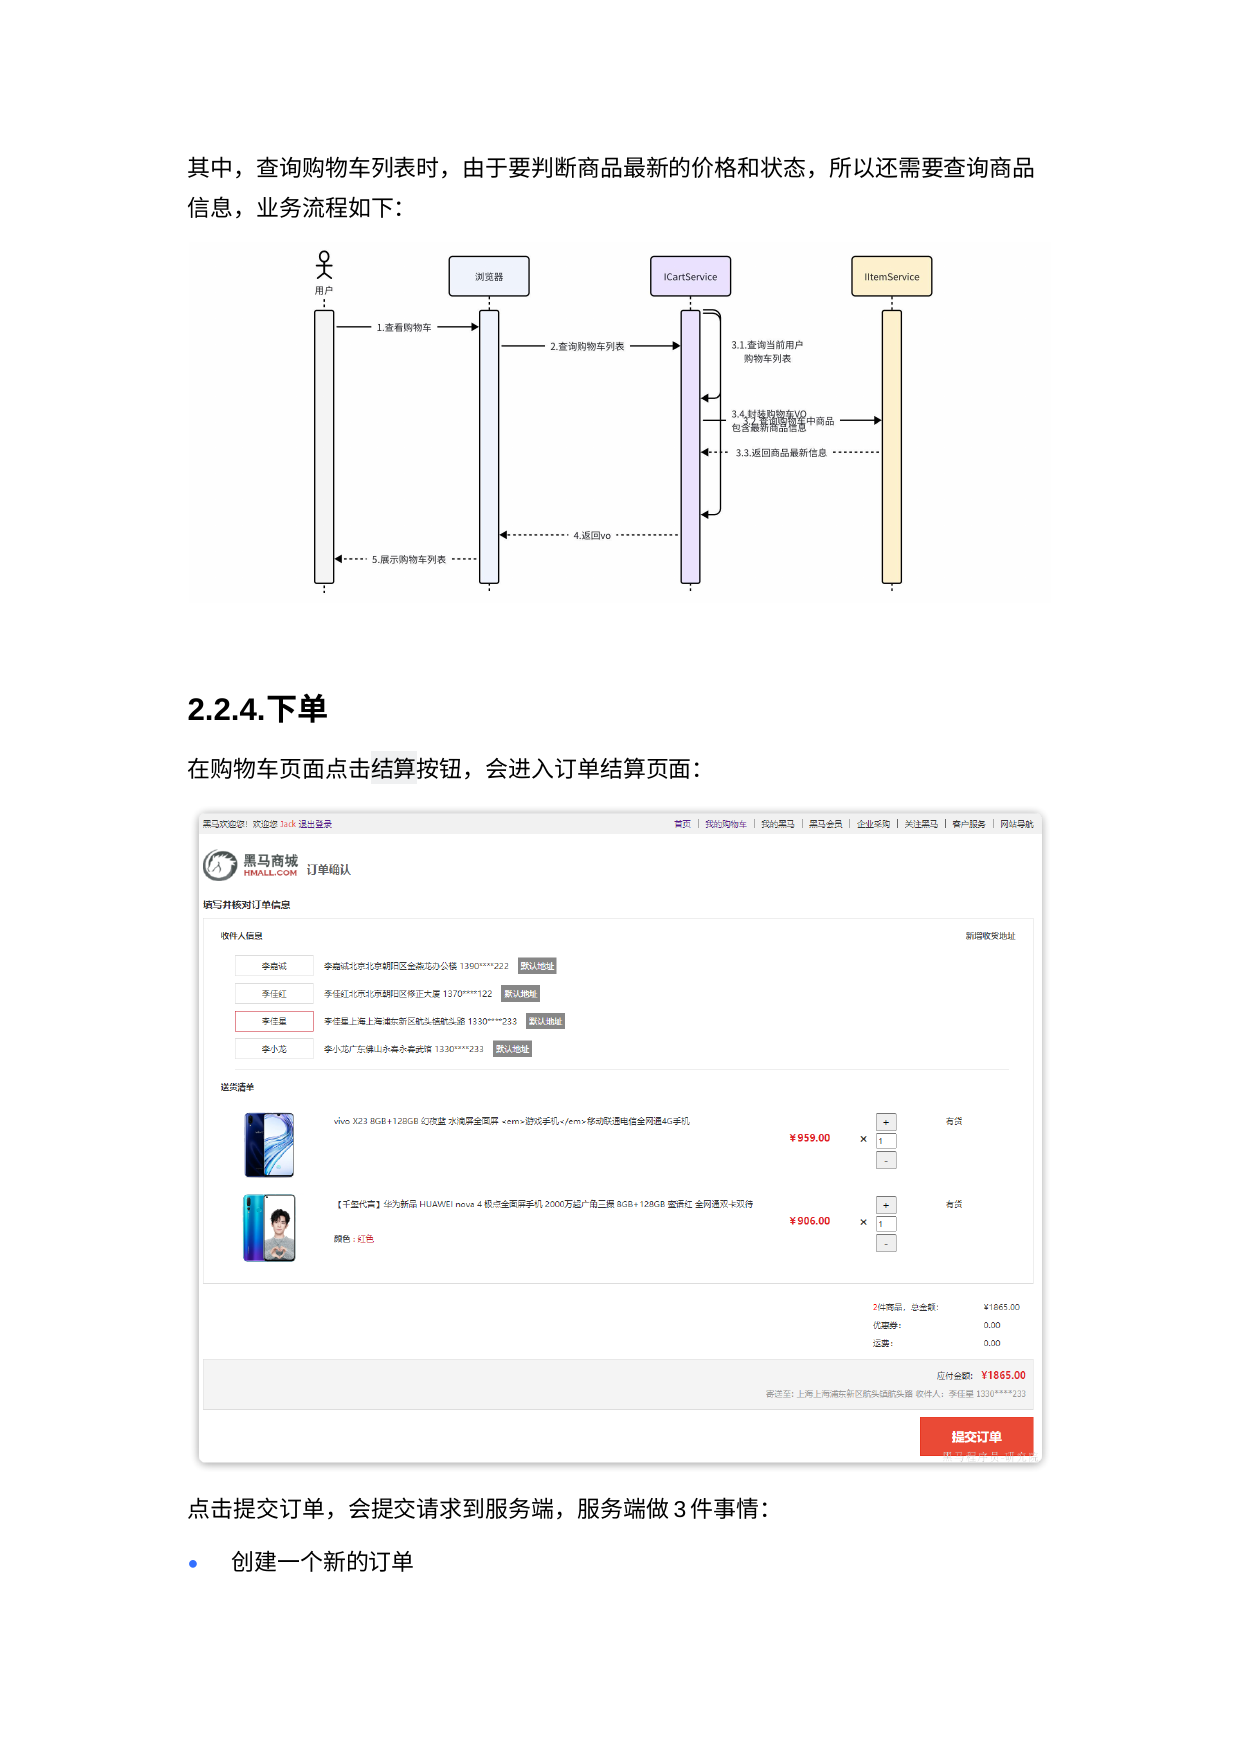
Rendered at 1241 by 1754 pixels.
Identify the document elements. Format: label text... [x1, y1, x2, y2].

text 2.2.4.下单 [187, 684, 1053, 729]
list 创建一个新的订单 [187, 1543, 1053, 1577]
text 在购物车页面点击结算按钮，会进入订单结算页面： [417, 751, 1053, 784]
text 其中，查询购物车列表时，由于要判断商品最新的价格和状态，所以还需要查询商品信息，业务流程如下： [187, 150, 1053, 223]
picture [188, 242, 1052, 603]
picture [188, 803, 1052, 1474]
text 在购物车页面点击结算按钮，会进入订单结算页面： [187, 751, 371, 784]
text 点击提交订单，会提交请求到服务端，服务端做3件事情： [187, 1491, 1053, 1524]
